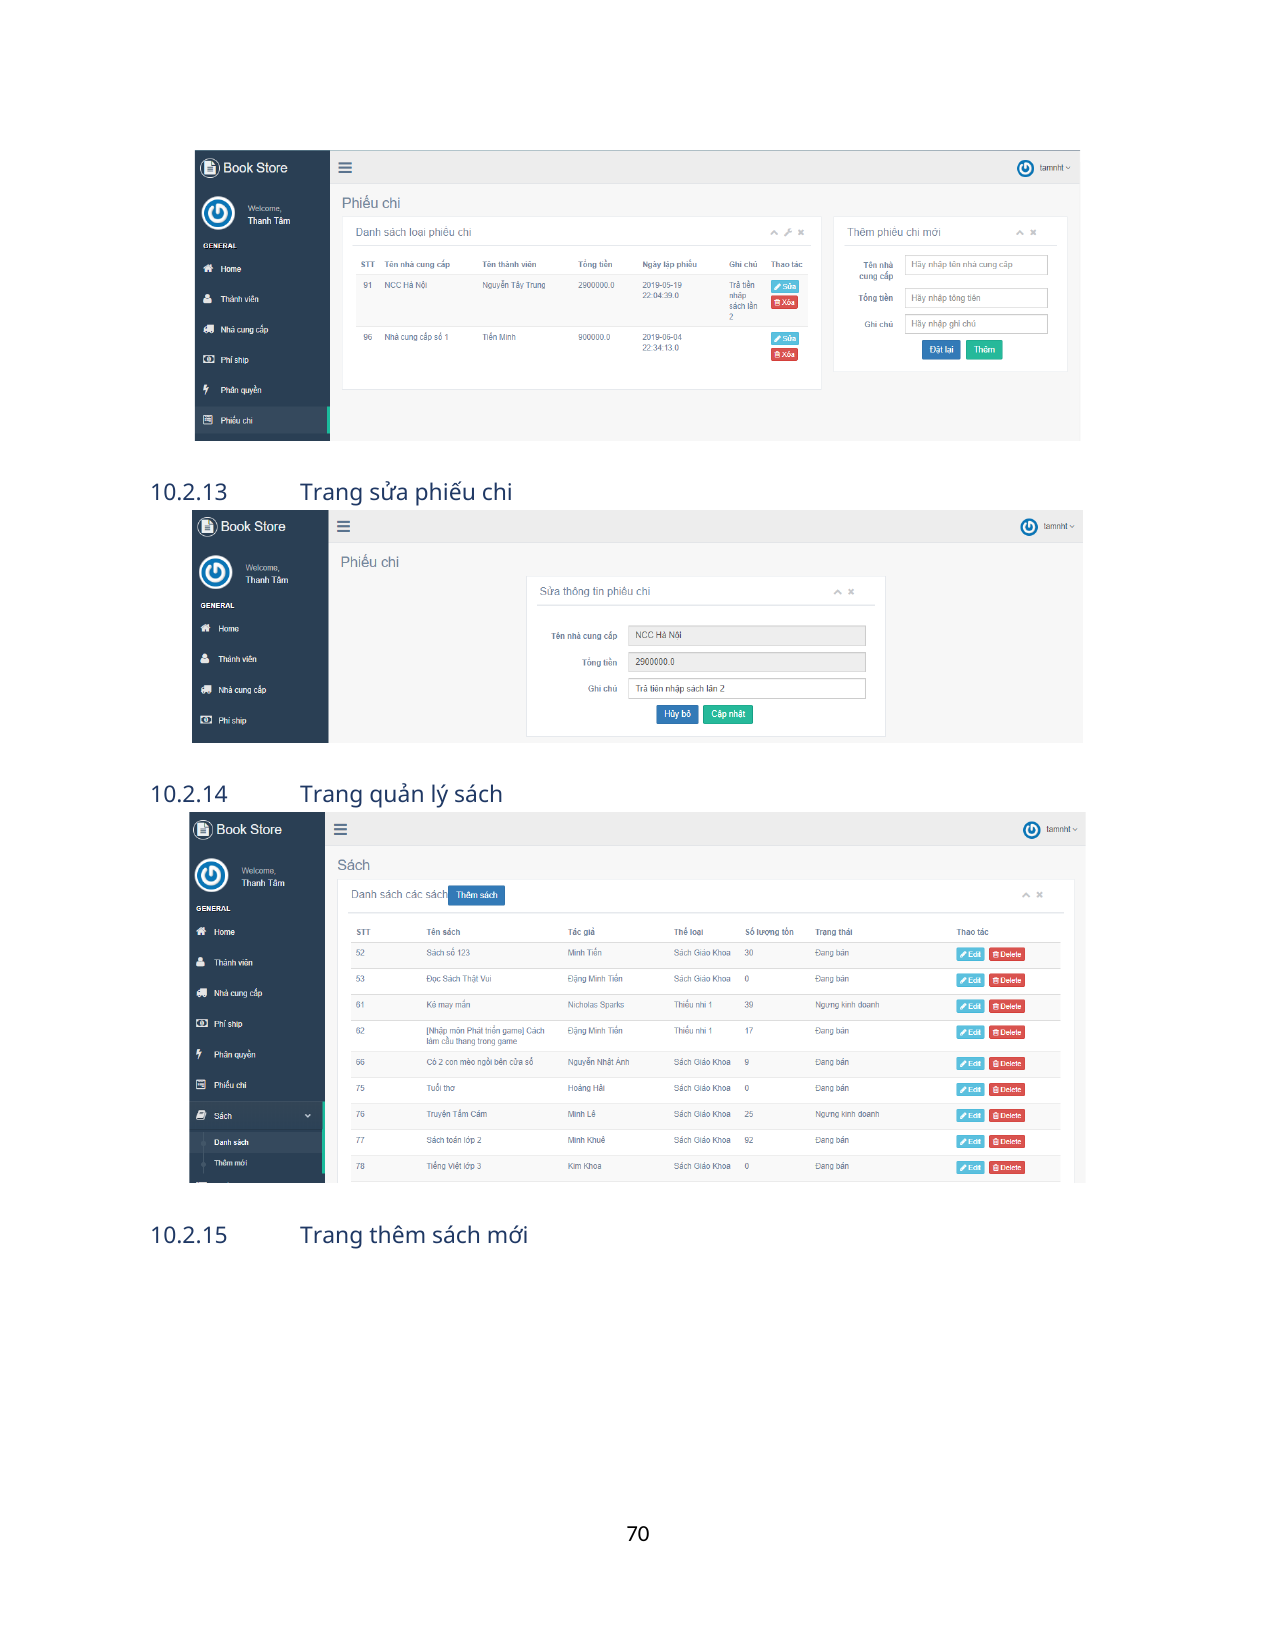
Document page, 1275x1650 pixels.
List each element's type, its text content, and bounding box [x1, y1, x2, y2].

list Trang sửa phiếu chi [150, 476, 1125, 507]
picture [194, 150, 1081, 441]
picture [189, 812, 1086, 1183]
picture [192, 510, 1083, 743]
list Trang thêm sách mới [150, 1219, 1125, 1250]
list Trang quản lý sách [150, 778, 1125, 810]
